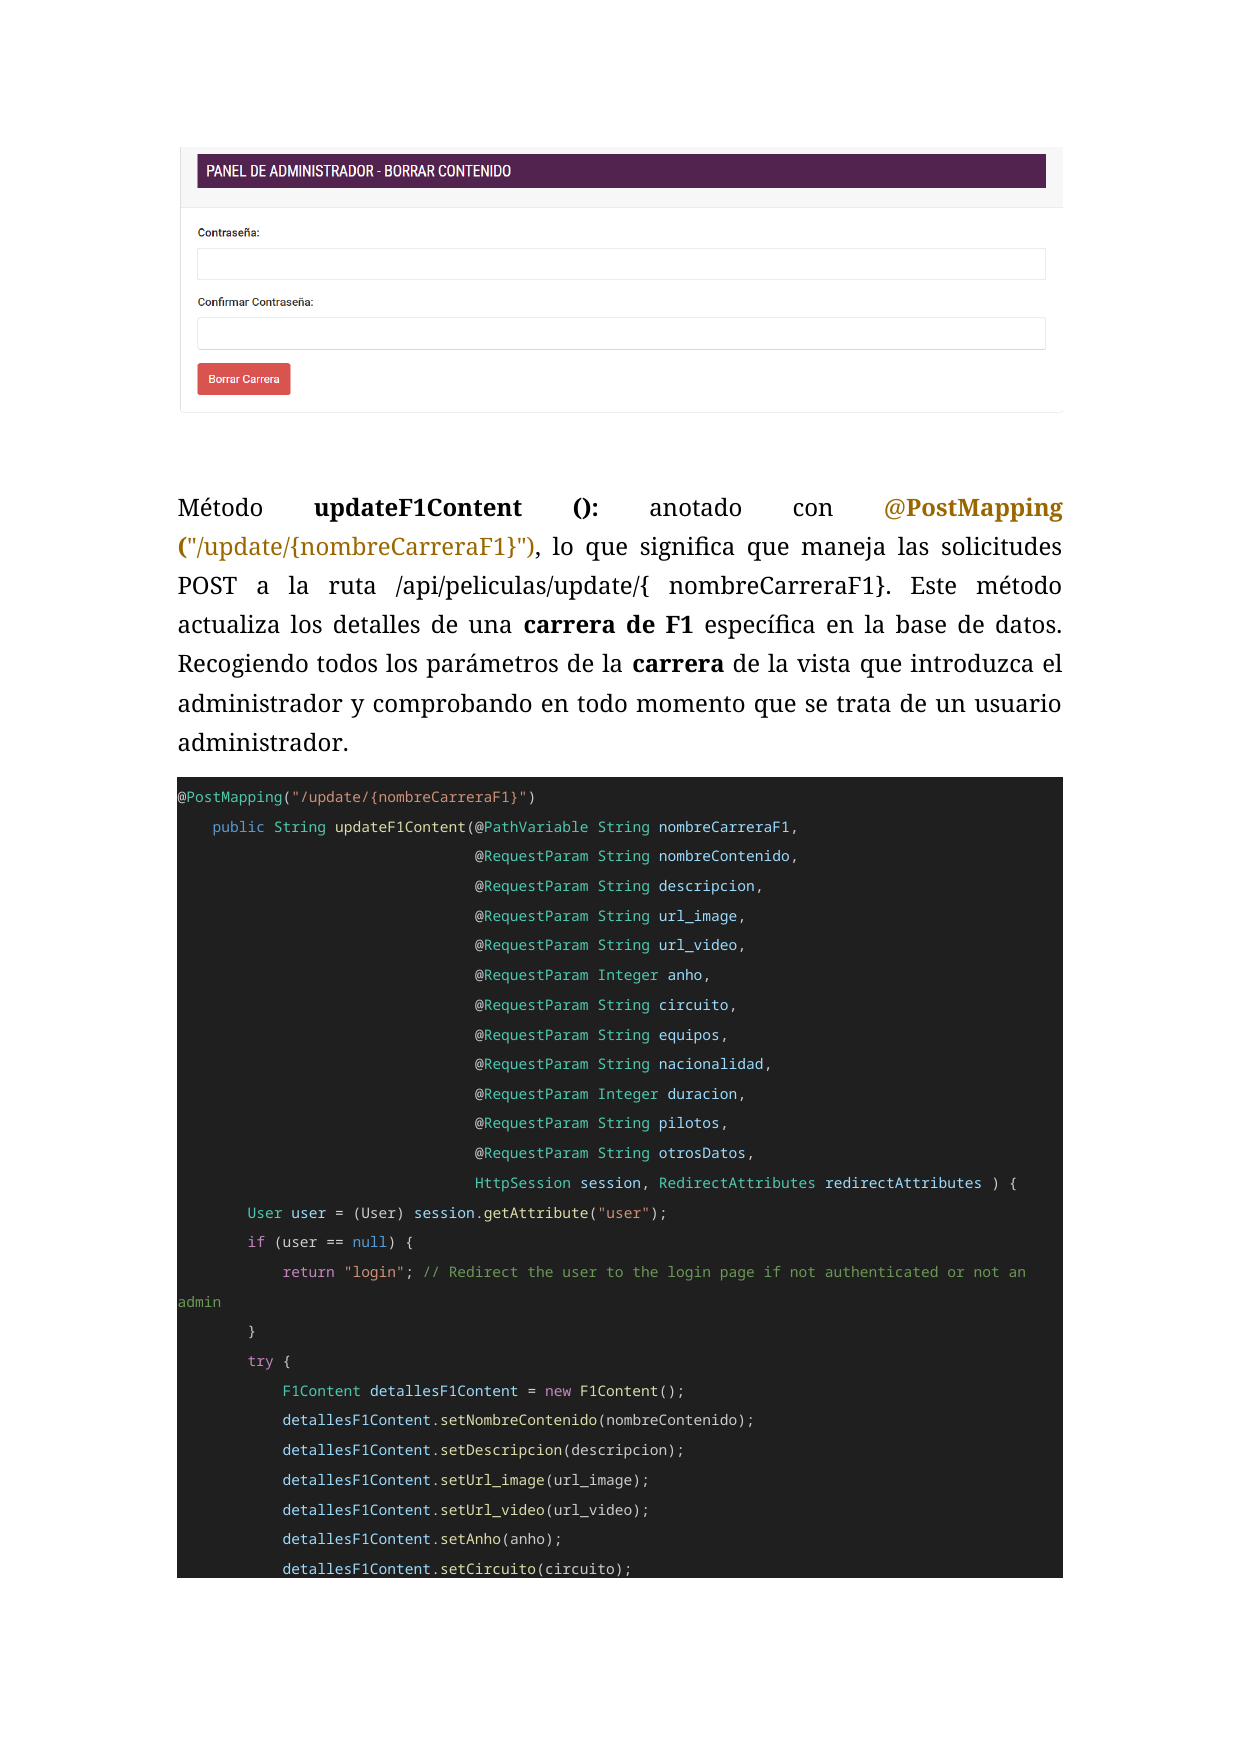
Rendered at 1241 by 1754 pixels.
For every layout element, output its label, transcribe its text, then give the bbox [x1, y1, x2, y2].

text F1Content detallesF1Content = new F1Content(); [177, 1371, 1063, 1400]
text @RequestParam String equipos, [177, 1014, 1063, 1044]
text if (user == null) { [177, 1222, 1063, 1252]
text detallesF1Content.setDescripcion(descripcion); [177, 1430, 1063, 1460]
picture [177, 147, 1063, 421]
text HttpSession session, RedirectAttributes redirectAttributes ) { [177, 1163, 1063, 1193]
text @PostMapping("/update/{nombreCarreraF1}") [177, 777, 1063, 807]
text detallesF1Content.setUrl_video(url_video); [177, 1489, 1063, 1519]
text return "login"; // Redirect the user to the login page if not authenticated or not an admin [177, 1252, 1063, 1311]
text detallesF1Content.setUrl_image(url_image); [177, 1460, 1063, 1489]
text @RequestParam String nombreContenido, [177, 836, 1063, 866]
text @RequestParam String nacionalidad, [177, 1044, 1063, 1074]
text public String updateF1Content(@PathVariable String nombreCarreraF1, [177, 807, 1063, 836]
text try { [177, 1341, 1063, 1371]
text @RequestParam String circuito, [177, 985, 1063, 1014]
text detallesF1Content.setAnho(anho); [177, 1519, 1063, 1549]
text @RequestParam String otrosDatos, [177, 1133, 1063, 1163]
text @RequestParam String pilotos, [177, 1103, 1063, 1133]
text @RequestParam String url_image, [177, 896, 1063, 925]
text @RequestParam Integer anho, [177, 955, 1063, 985]
text detallesF1Content.setNombreContenido(nombreContenido); [177, 1400, 1063, 1430]
text @RequestParam String descripcion, [177, 866, 1063, 896]
text } [177, 1311, 1063, 1341]
text Método updateF1Content (): anotado con @PostMapping ("/update/{nombreCarreraF1}"), lo que significa que maneja las solicitudes POST a la ruta /api/peliculas/update/{ nombreCarreraF1}. Este método actualiza los detalles de una carrera de F1 específica en la base de datos. Recogiendo todos los parámetros de la carrera de la vista que introduzca el administrador y comprobando en todo momento que se trata de un usuario administrador. [177, 491, 1063, 758]
text User user = (User) session.getAttribute("user"); [177, 1193, 1063, 1222]
text @RequestParam Integer duracion, [177, 1074, 1063, 1103]
text @RequestParam String url_video, [177, 925, 1063, 955]
text detallesF1Content.setCircuito(circuito); [177, 1549, 1063, 1578]
